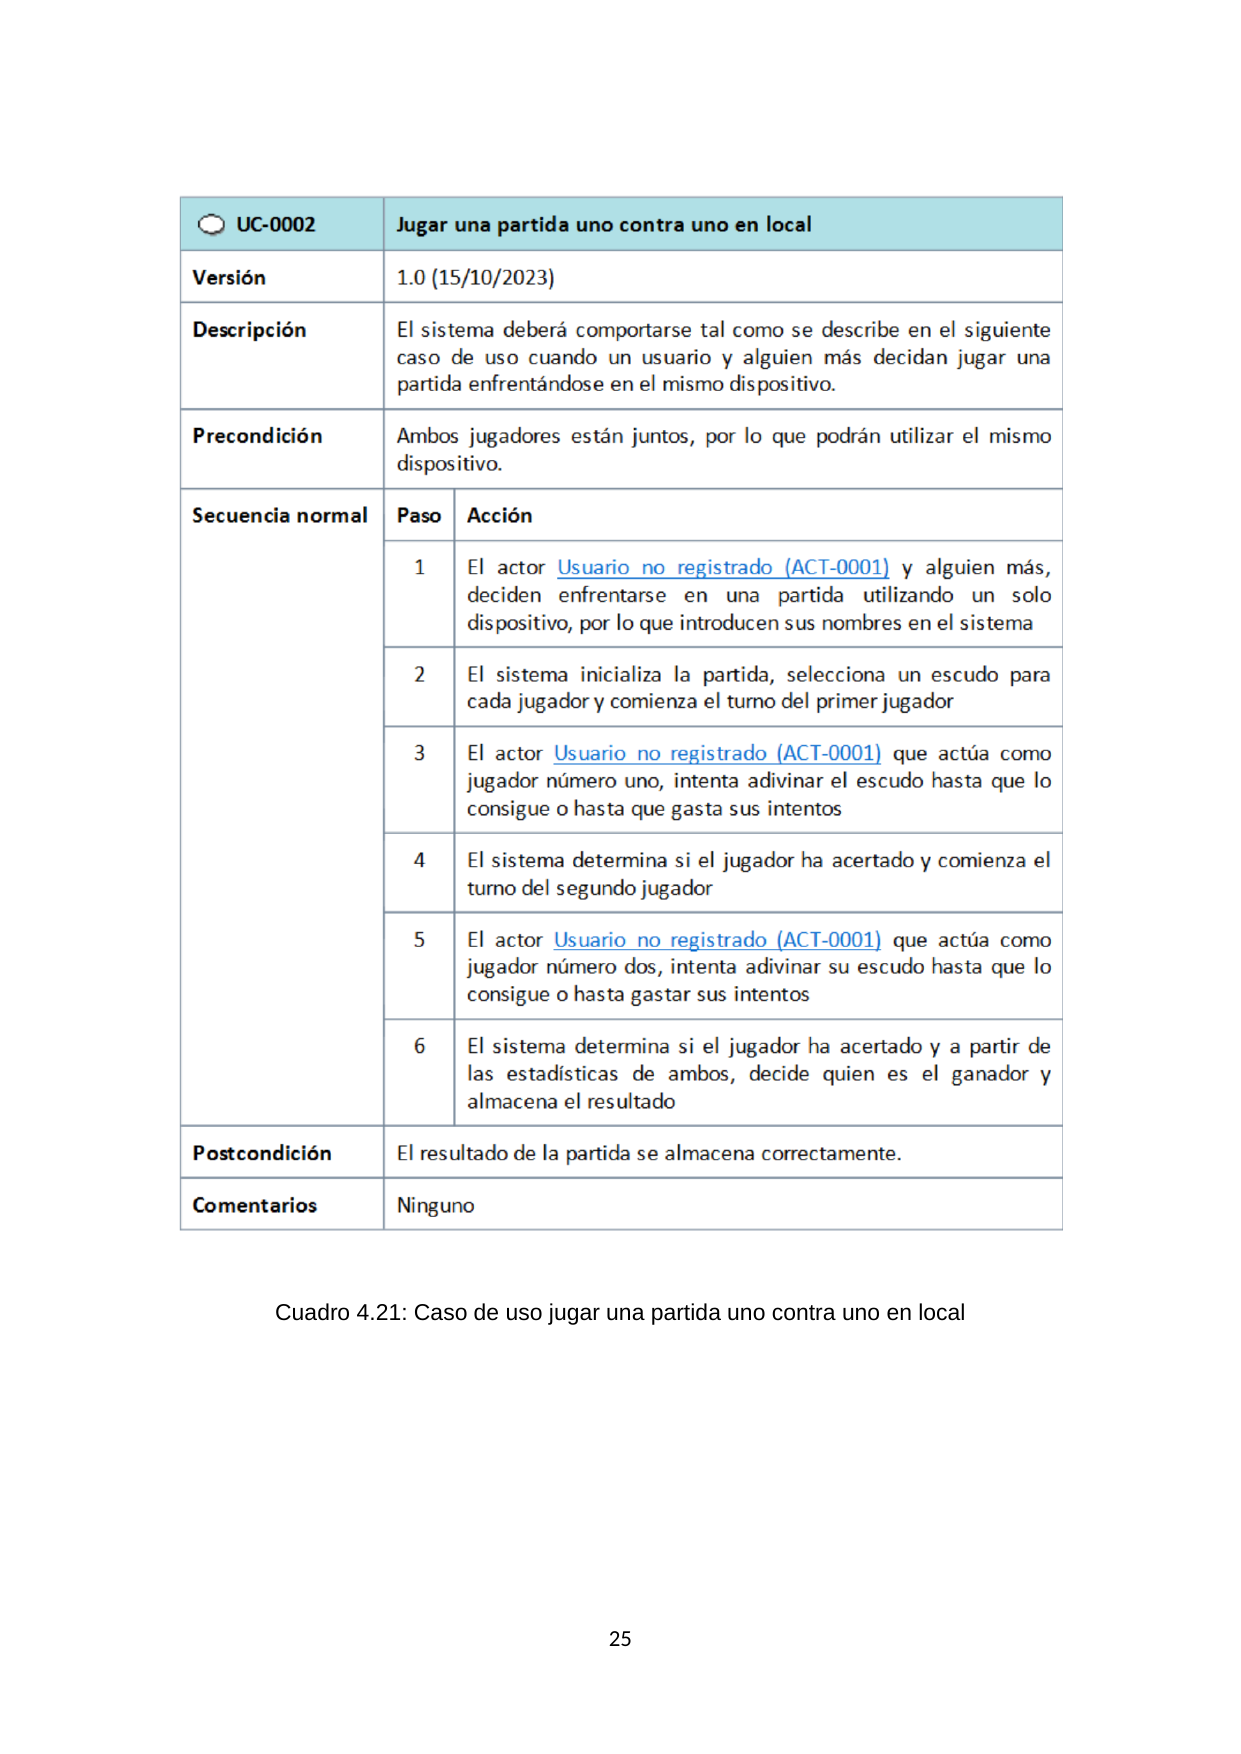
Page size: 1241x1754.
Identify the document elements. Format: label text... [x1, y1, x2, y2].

picture [177, 195, 1063, 1233]
